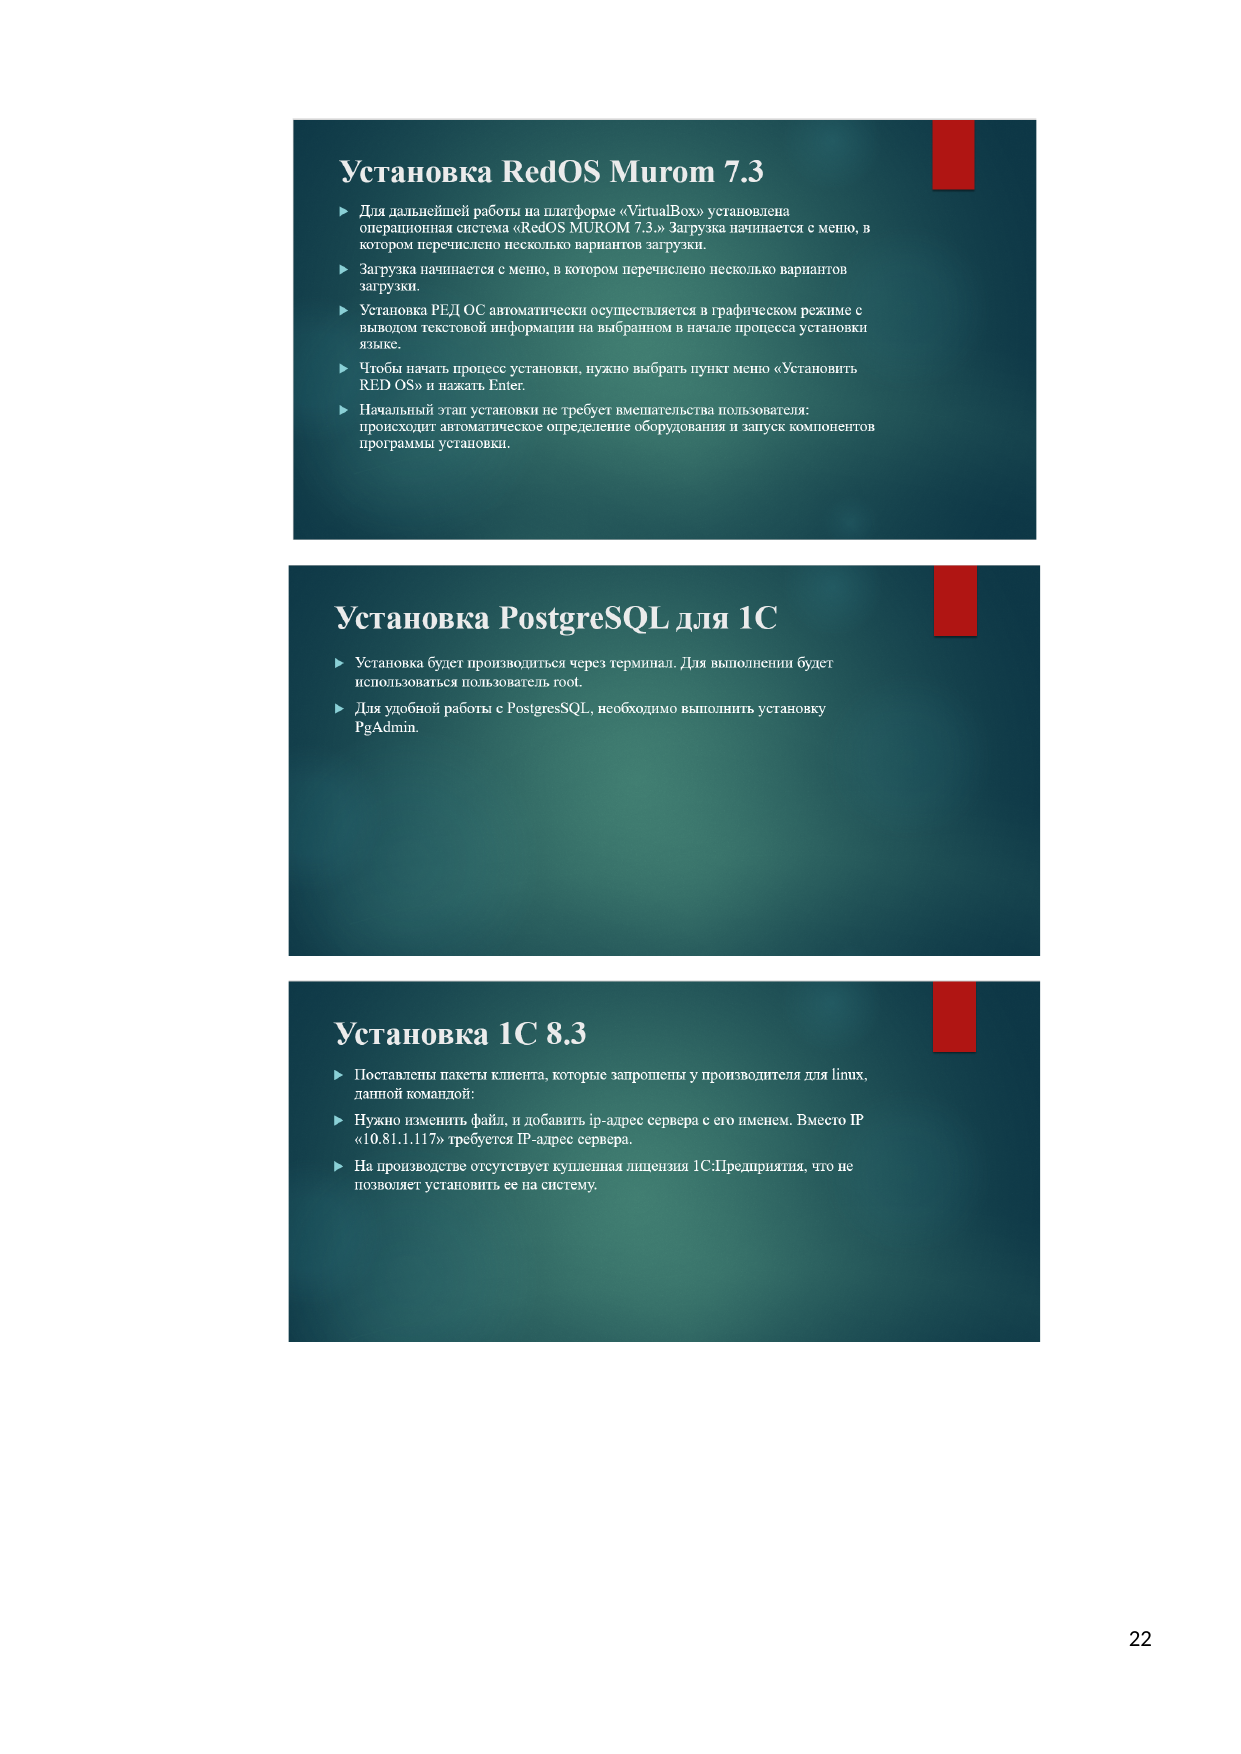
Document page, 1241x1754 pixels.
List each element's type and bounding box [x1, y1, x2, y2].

picture [288, 565, 1041, 956]
picture [292, 118, 1037, 540]
picture [288, 980, 1041, 1342]
